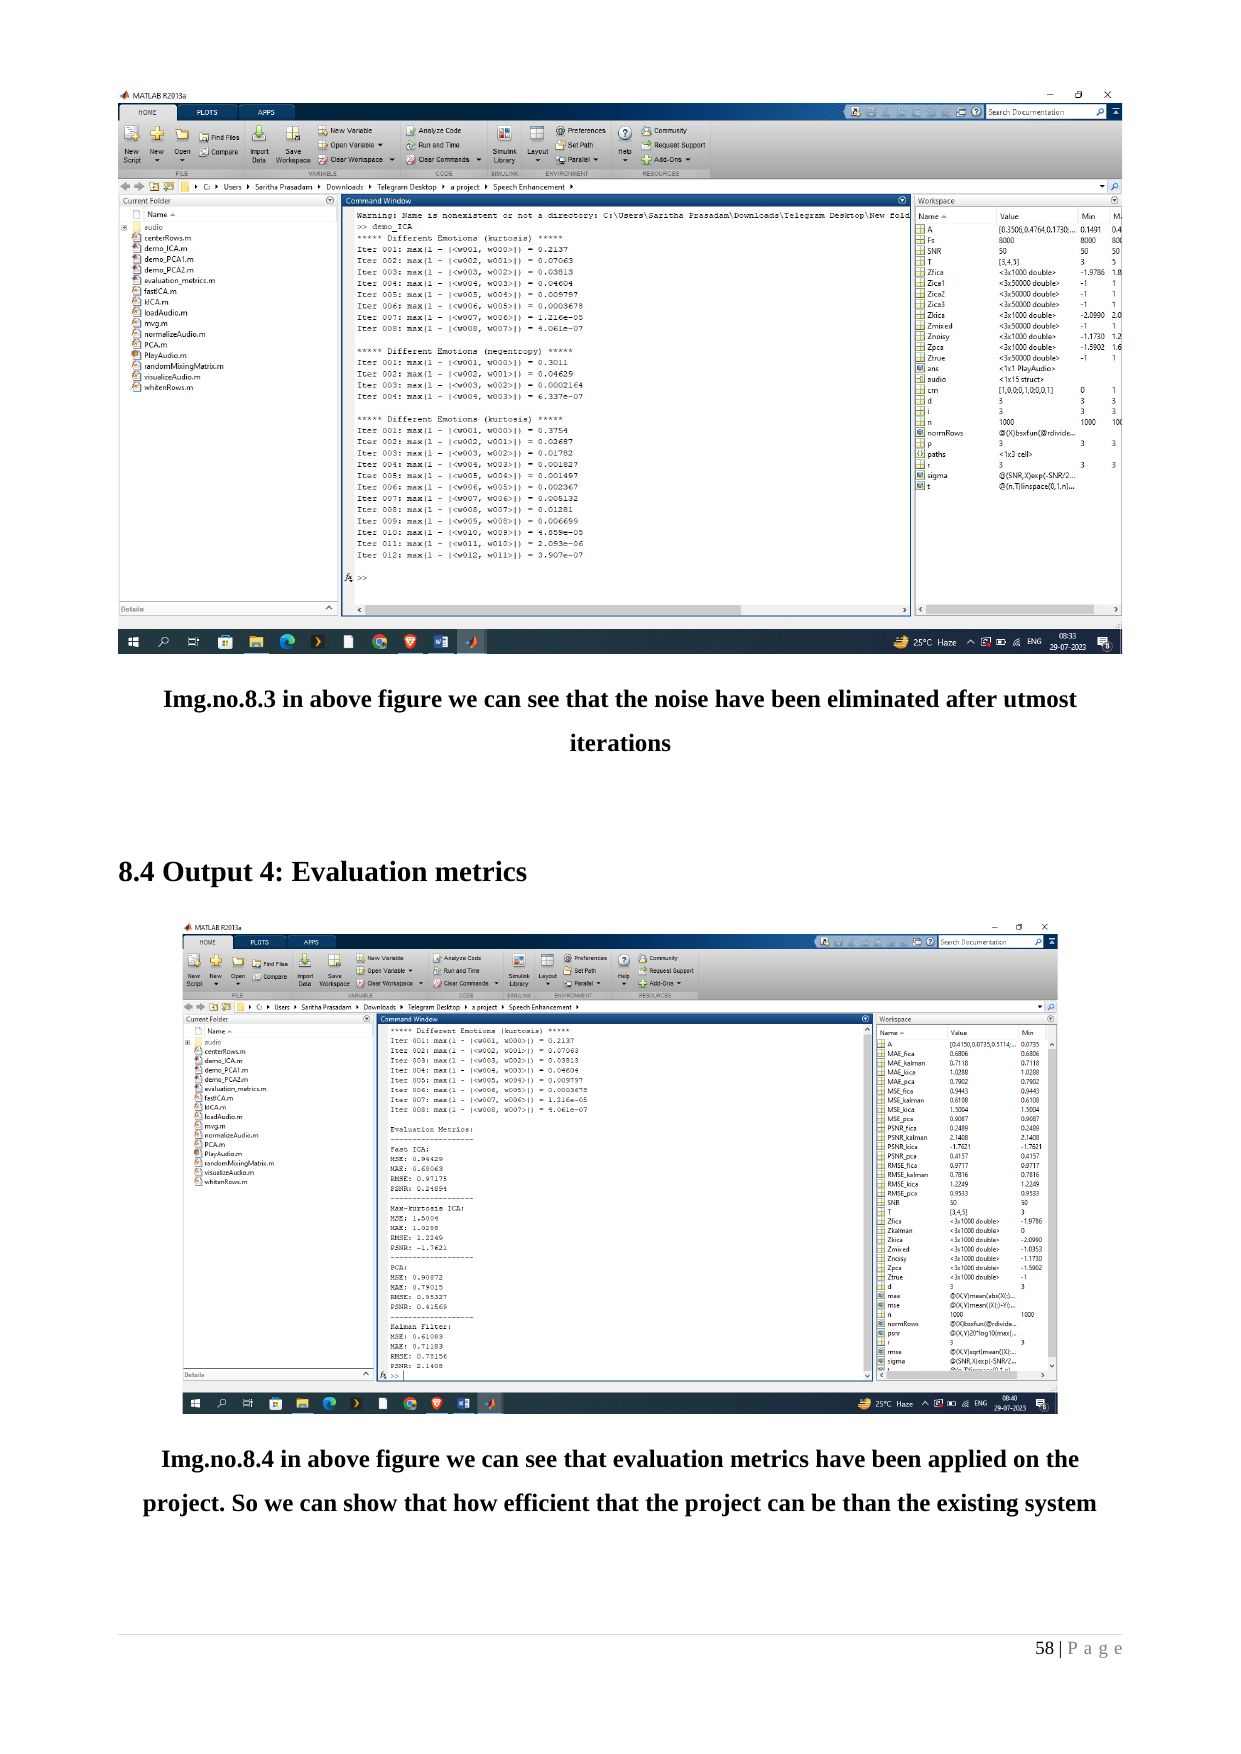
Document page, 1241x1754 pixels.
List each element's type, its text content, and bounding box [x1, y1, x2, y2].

picture [118, 88, 1123, 654]
text Img.no.8.4 in above figure we can see that evaluation metrics have been applied on the project. So we can show that how efficient that the project can be than the existing system [118, 1444, 1122, 1516]
text Img.no.8.3 in above figure we can see that the noise have been eliminated after utmost iterations [118, 684, 1122, 756]
text 8.4 Output 4: Evaluation metrics [118, 854, 1122, 888]
picture [182, 921, 1058, 1414]
